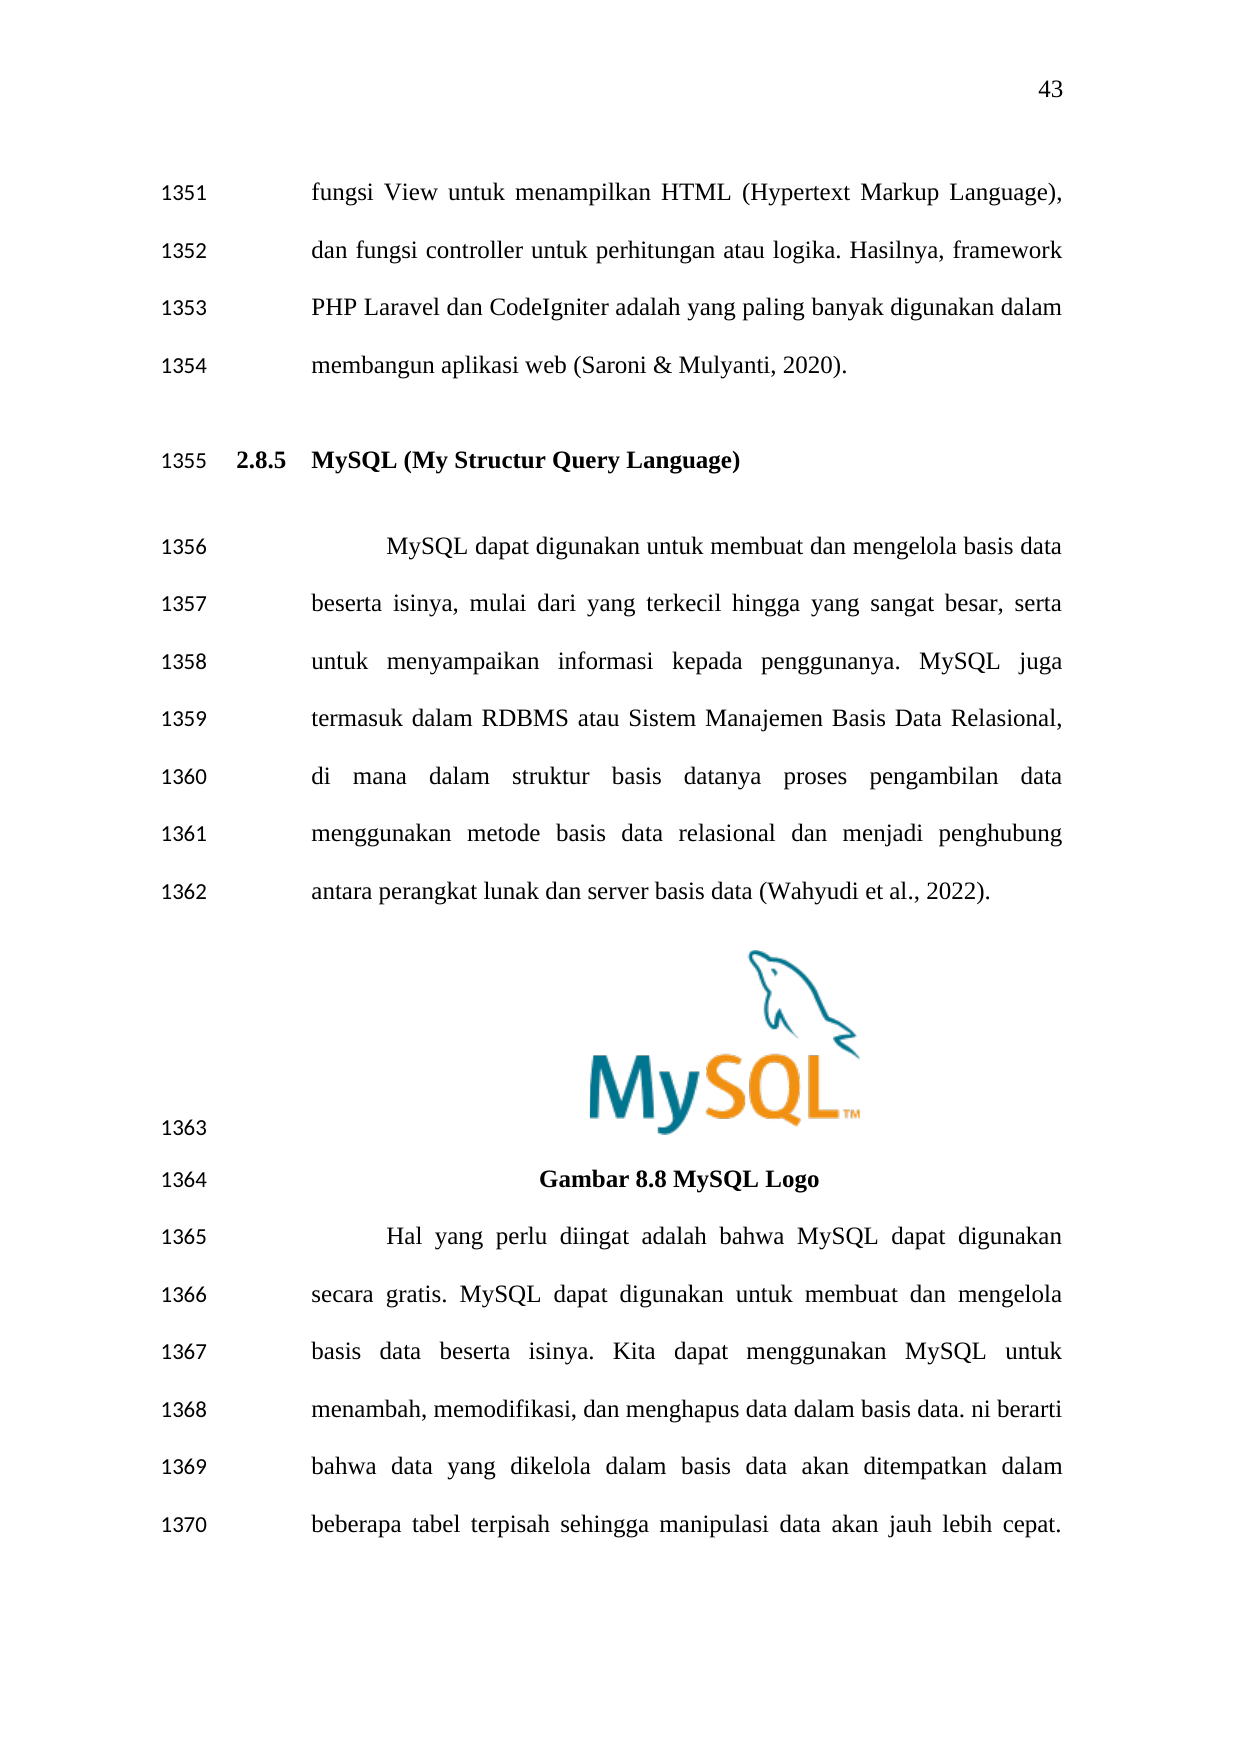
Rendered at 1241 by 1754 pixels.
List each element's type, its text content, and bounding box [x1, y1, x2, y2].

subtitle MySQL (My Structur Query Language) [236, 445, 1063, 473]
picture [589, 950, 860, 1135]
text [311, 1221, 1063, 1537]
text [311, 177, 1063, 378]
text MySQL dapat digunakan untuk membuat dan mengelola basis data beserta isinya, mulai dari yang terkecil hingga yang sangat besar, serta untuk menyampaikan informasi kepada penggunanya. MySQL juga termasuk dalam RDBMS atau Sistem Manajemen Basis Data Relasional, di mana dalam struktur basis datanya proses pengambilan data menggunakan metode basis data relasional dan menjadi penghubung antara perangkat lunak dan server basis data (Wahyudi et al., 2022). [311, 531, 1063, 905]
